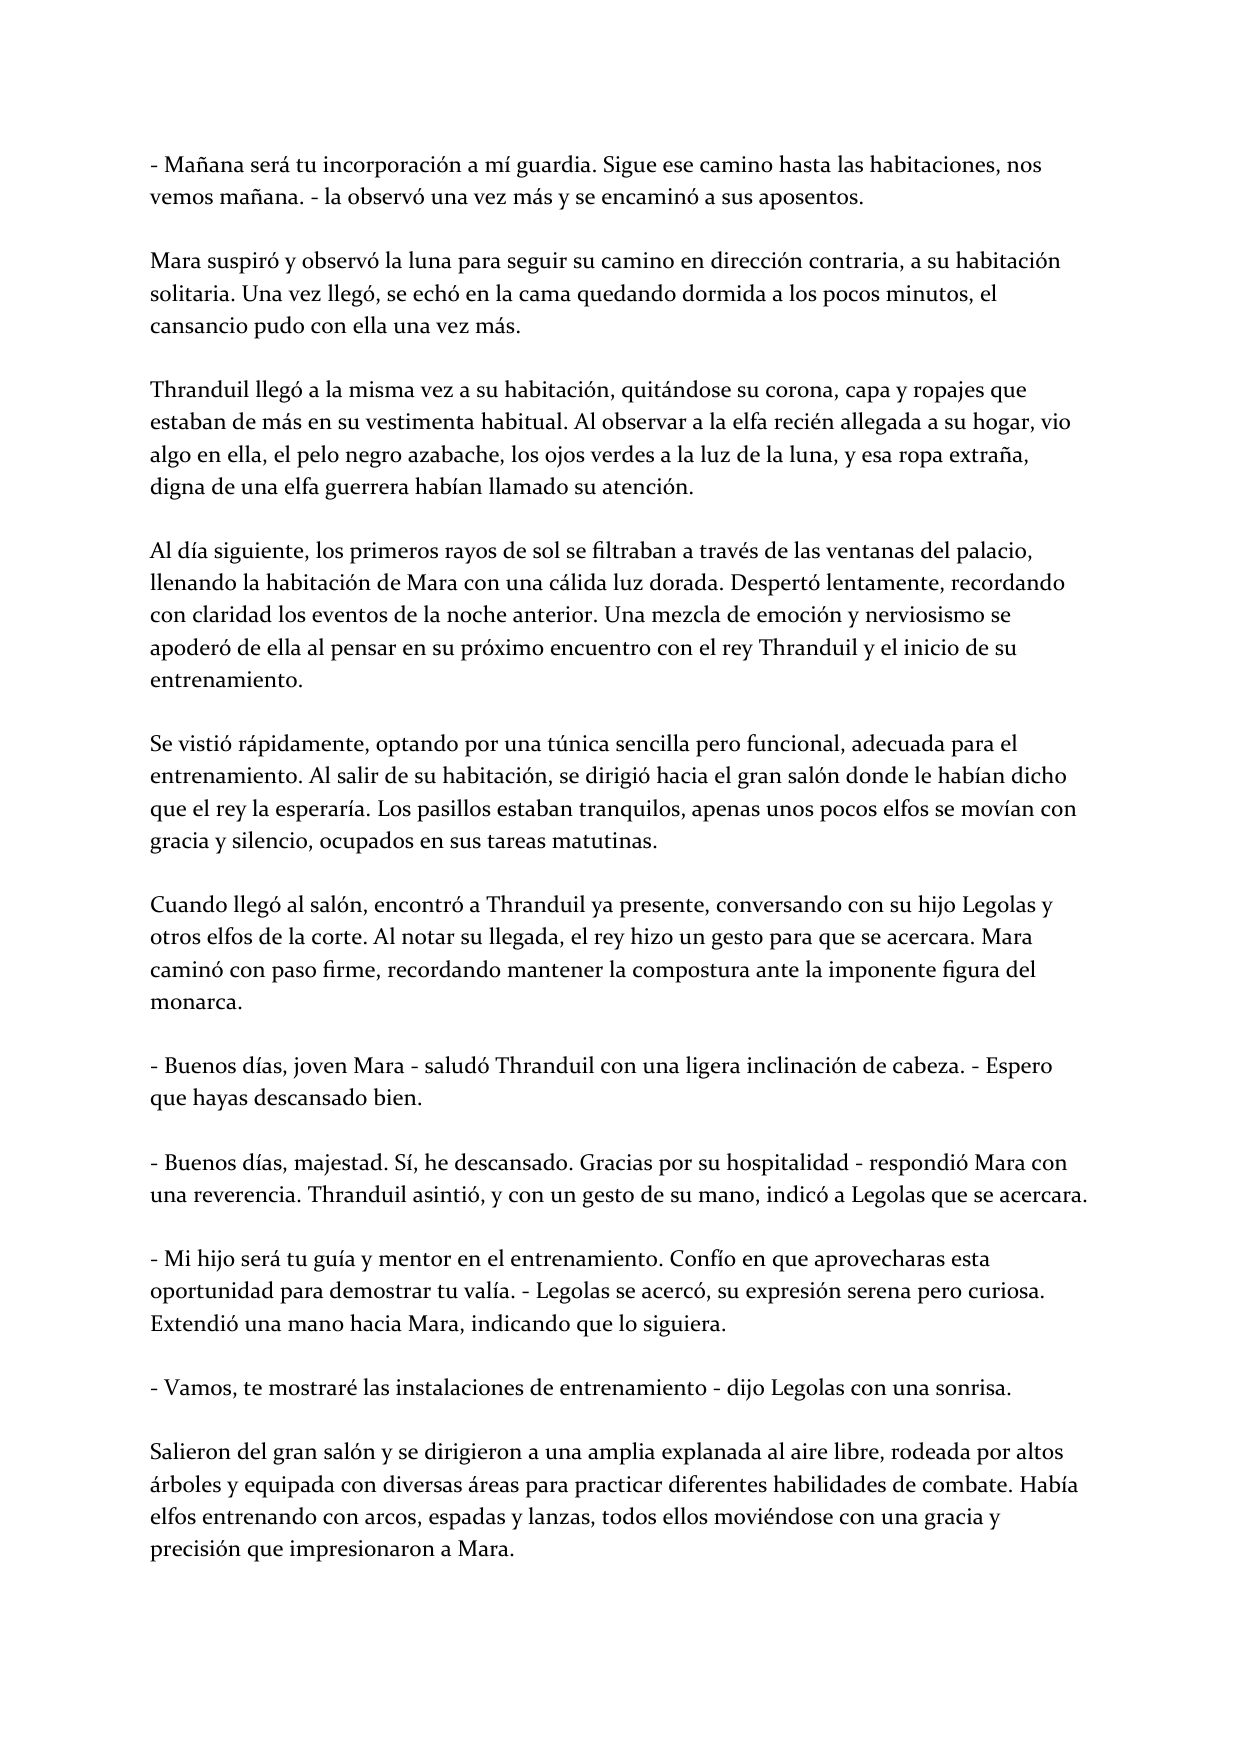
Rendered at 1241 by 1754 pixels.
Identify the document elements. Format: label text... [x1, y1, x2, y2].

text Al día siguiente, los primeros rayos de sol se filtraban a través de las ventanas del palacio, llenando la habitación de Mara con una cálida luz dorada. Despertó lentamente, recordando con claridad los eventos de la noche anterior. Una mezcla de emoción y nerviosismo se apoderó de ella al pensar en su próximo encuentro con el rey Thranduil y el inicio de su entrenamiento. [150, 536, 1090, 693]
text Salieron del gran salón y se dirigieron a una amplia explanada al aire libre, rodeada por altos árboles y equipada con diversas áreas para practicar diferentes habilidades de combate. Había elfos entrenando con arcos, espadas y lanzas, todos ellos moviéndose con una gracia y precisión que impresionaron a Mara. [150, 1437, 1090, 1562]
text Se vistió rápidamente, optando por una túnica sencilla pero funcional, adecuada para el entrenamiento. Al salir de su habitación, se dirigió hacia el gran salón donde le habían dicho que el rey la esperaría. Los pasillos estaban tranquilos, apenas unos pocos elfos se movían con gracia y silencio, ocupados en sus tareas matutinas. [150, 729, 1090, 854]
text - Buenos días, joven Mara - saludó Thranduil con una ligera inclinación de cabeza. - Espero que hayas descansado bien. [150, 1051, 1090, 1111]
text - Mi hijo será tu guía y mentor en el entrenamiento. Confío en que aprovecharas esta oportunidad para demostrar tu valía. - Legolas se acercó, su expresión serena pero curiosa. Extendió una mano hacia Mara, indicando que lo siguiera. [150, 1244, 1090, 1337]
text Thranduil llegó a la misma vez a su habitación, quitándose su corona, capa y ropajes que estaban de más en su vestimenta habitual. Al observar a la elfa recién allegada a su hogar, vio algo en ella, el pelo negro azabache, los ojos verdes a la luz de la luna, y esa ropa extraña, digna de una elfa guerrera habían llamado su atención. [150, 375, 1090, 500]
text - Mañana será tu incorporación a mí guardia. Sigue ese camino hasta las habitaciones, nos vemos mañana. - la observó una vez más y se encaminó a sus aposentos. [150, 150, 1090, 210]
text - Buenos días, majestad. Sí, he descansado. Gracias por su hospitalidad - respondió Mara con una reverencia. Thranduil asintió, y con un gesto de su mano, indicó a Legolas que se acercara. [150, 1148, 1090, 1208]
text - Vamos, te mostraré las instalaciones de entrenamiento - dijo Legolas con una sonrisa. [150, 1373, 1090, 1401]
text Mara suspiró y observó la luna para seguir su camino en dirección contraria, a su habitación solitaria. Una vez llegó, se echó en la cama quedando dormida a los pocos minutos, el cansancio pudo con ella una vez más. [150, 247, 1090, 339]
text Cuando llegó al salón, encontró a Thranduil ya presente, conversando con su hijo Legolas y otros elfos de la corte. Al notar su llegada, el rey hizo un gesto para que se acercara. Mara caminó con paso firme, recordando mantener la compostura ante la imponente figura del monarca. [150, 890, 1090, 1015]
